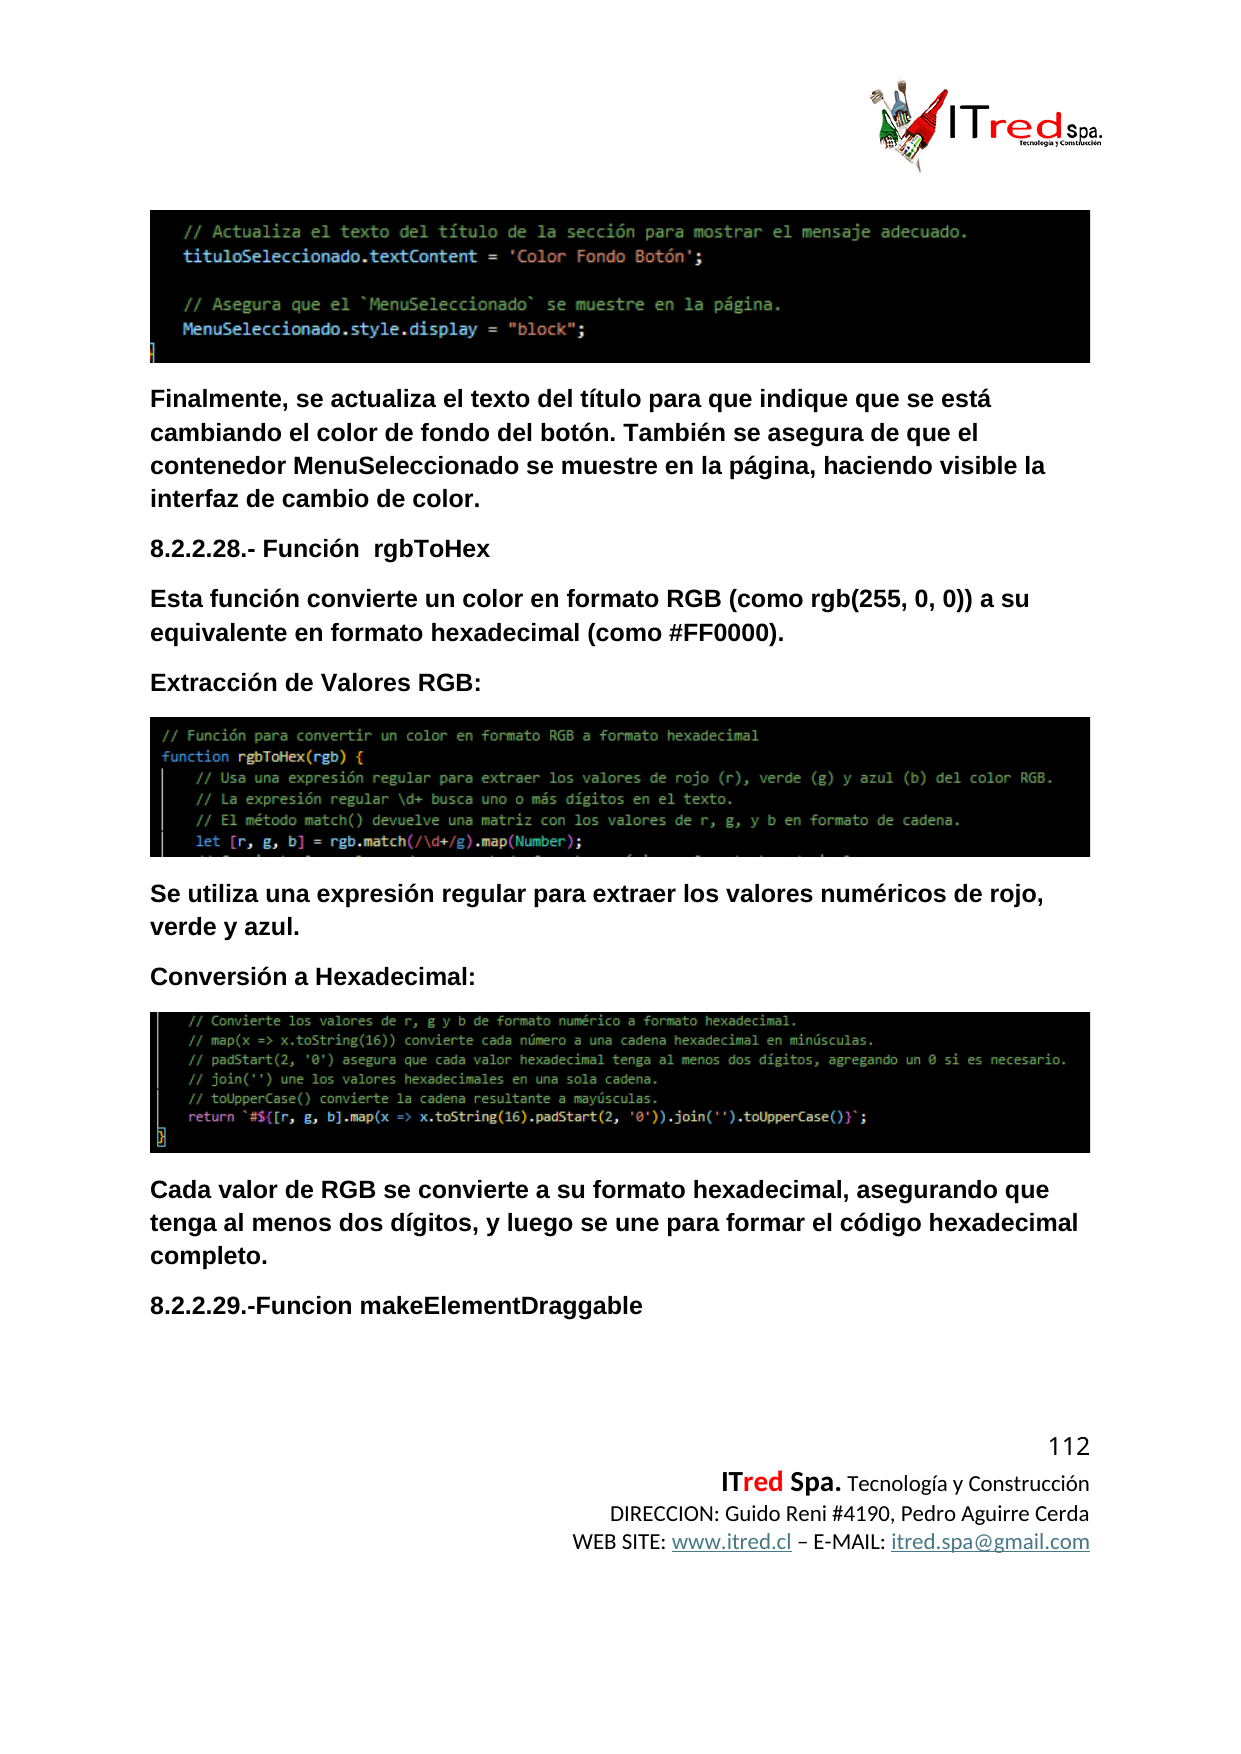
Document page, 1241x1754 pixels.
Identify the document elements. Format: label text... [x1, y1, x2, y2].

picture [868, 77, 1102, 174]
picture [150, 717, 1091, 857]
text 8.2.2.28.- Función rgbToHex [150, 534, 1090, 563]
text Conversión a Hexadecimal: [150, 962, 1090, 991]
text 8.2.2.29.-Funcion makeElementDraggable [150, 1291, 1090, 1320]
picture [150, 1012, 1091, 1153]
text Se utiliza una expresión regular para extraer los valores numéricos de rojo, verde y azul. [150, 879, 1090, 941]
text Finalmente, se actualiza el texto del título para que indique que se está cambiando el color de fondo del botón. También se asegura de que el contenedor MenuSeleccionado se muestre en la página, haciendo visible la interfaz de cambio de color. [150, 384, 1090, 513]
text Esta función convierte un color en formato RGB (como rgb(255, 0, 0)) a su equivalente en formato hexadecimal (como #FF0000). [150, 584, 1090, 646]
text Extracción de Valores RGB: [150, 668, 1090, 696]
picture [150, 210, 1091, 363]
text Cada valor de RGB se convierte a su formato hexadecimal, asegurando que tenga al menos dos dígitos, y luego se une para formar el código hexadecimal completo. [150, 1175, 1090, 1270]
